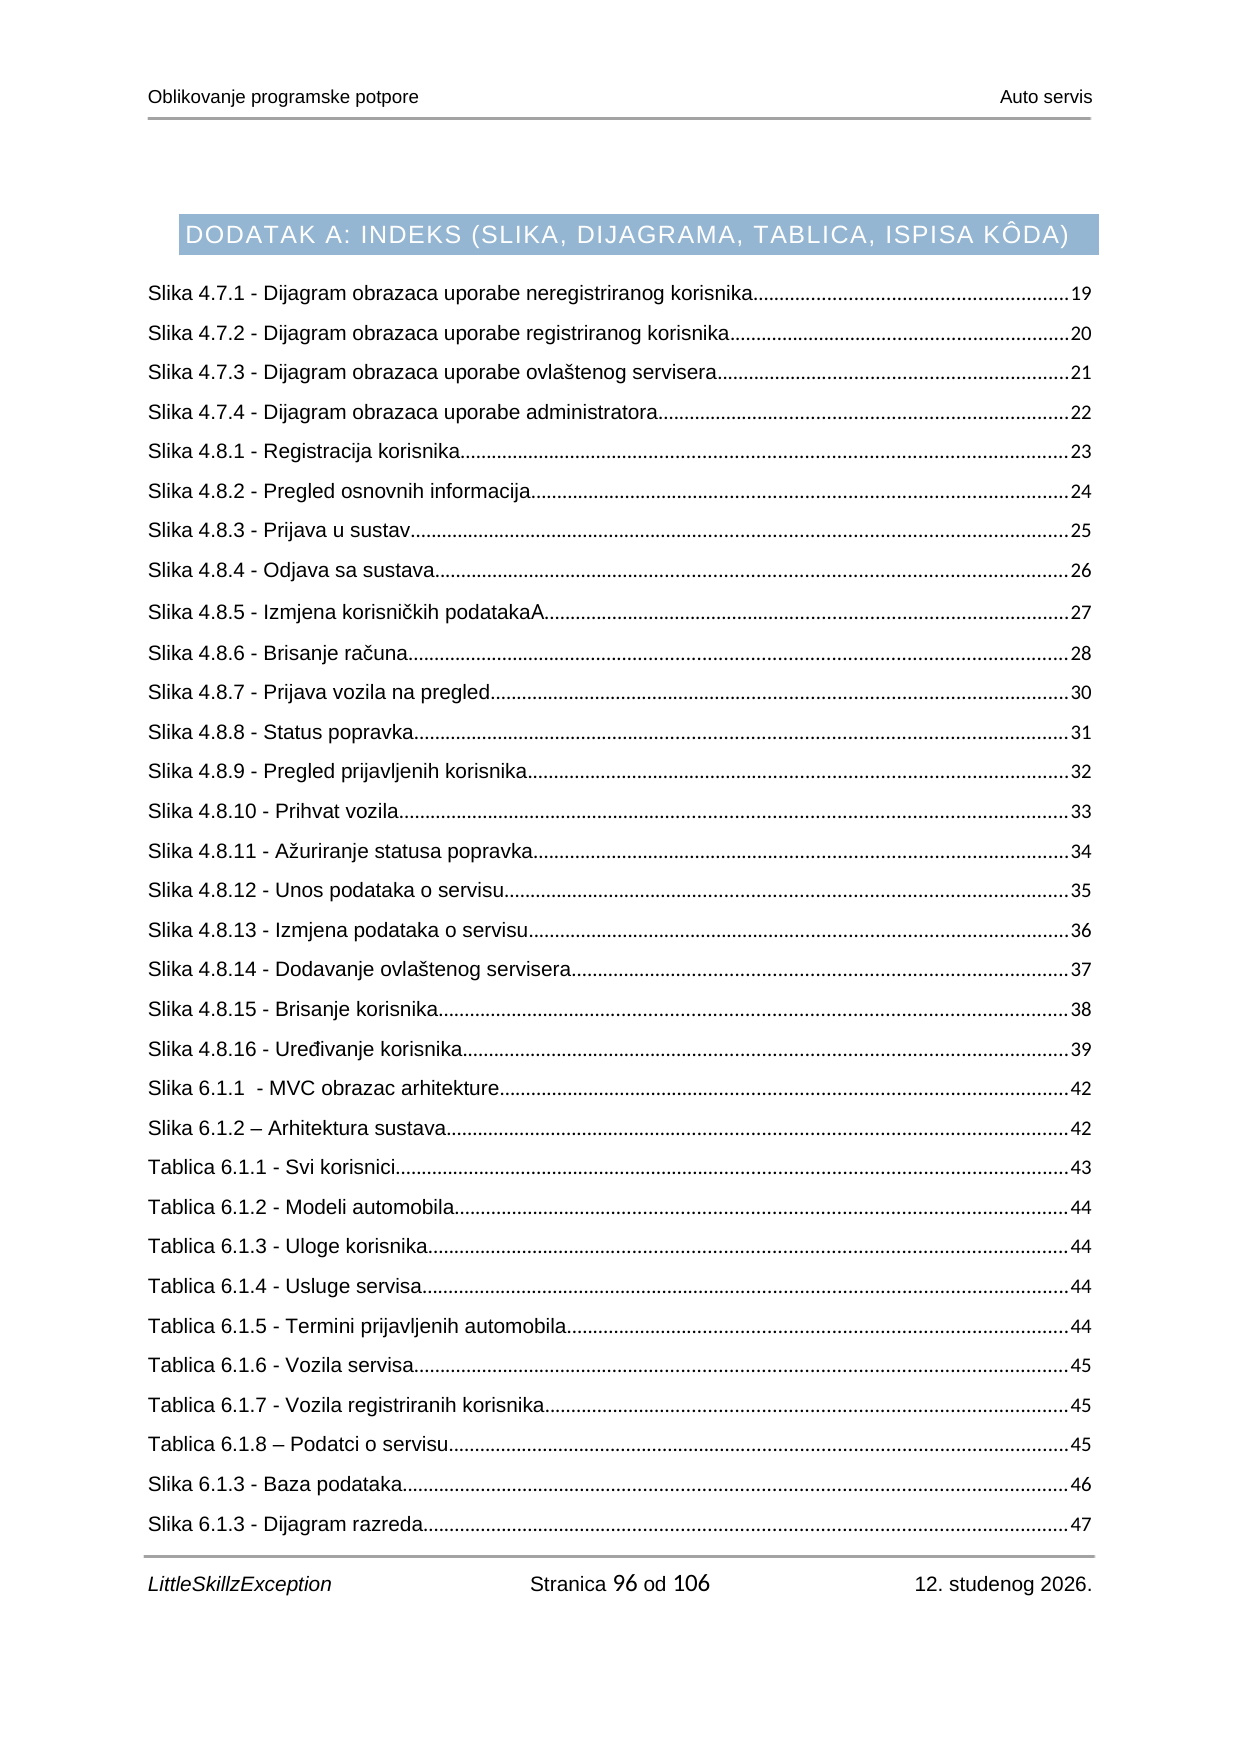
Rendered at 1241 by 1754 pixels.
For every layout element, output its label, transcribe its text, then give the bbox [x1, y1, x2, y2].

text Tablica 6.1.2 - Modeli automobila 44 [148, 1194, 1093, 1219]
text Slika 4.8.4 - Odjava sa sustava 26 [148, 557, 1093, 583]
text Slika 4.8.6 - Brisanje računa 28 [148, 640, 1093, 665]
text Tablica 6.1.6 - Vozila servisa 45 [148, 1352, 1093, 1378]
text Tablica 6.1.4 - Usluge servisa 44 [148, 1273, 1093, 1299]
text Slika 4.8.14 - Dodavanje ovlaštenog servisera 37 [148, 957, 1093, 982]
text Slika 4.8.16 - Uređivanje korisnika 39 [148, 1036, 1093, 1061]
subtitle Dodatak A: Indeks (slika, dijagrama, tablica, ispisa kôda) [185, 220, 1093, 249]
text Slika 4.8.12 - Unos podataka o servisu 35 [148, 877, 1093, 903]
text Tablica 6.1.5 - Termini prijavljenih automobila 44 [148, 1313, 1093, 1338]
text Tablica 6.1.8 – Podatci o servisu 45 [148, 1432, 1093, 1457]
text Tablica 6.1.3 - Uloge korisnika 44 [148, 1234, 1093, 1259]
text Slika 4.8.5 - Izmjena korisničkih podatakaa 27 [148, 597, 1093, 625]
text Slika 6.1.3 - Dijagram razreda 47 [148, 1511, 1093, 1536]
text Slika 4.8.7 - Prijava vozila na pregled 30 [148, 679, 1093, 705]
text Slika 4.7.4 - Dijagram obrazaca uporabe administratora 22 [148, 399, 1093, 424]
text Slika 4.8.2 - Pregled osnovnih informacija 24 [148, 478, 1093, 503]
text Slika 6.1.1 - MVC obrazac arhitekture 42 [148, 1075, 1093, 1101]
text Slika 6.1.3 - Baza podataka 46 [148, 1471, 1093, 1497]
text Slika 4.8.10 - Prihvat vozila 33 [148, 798, 1093, 824]
text Slika 4.8.3 - Prijava u sustav 25 [148, 518, 1093, 543]
text Slika 4.8.15 - Brisanje korisnika 38 [148, 996, 1093, 1022]
text Tablica 6.1.7 - Vozila registriranih korisnika 45 [148, 1392, 1093, 1417]
text Slika 4.7.1 - Dijagram obrazaca uporabe neregistriranog korisnika 19 [148, 280, 1093, 306]
text Slika 4.8.1 - Registracija korisnika 23 [148, 438, 1093, 464]
text Slika 4.8.11 - Ažuriranje statusa popravka 34 [148, 838, 1093, 863]
text Slika 4.7.2 - Dijagram obrazaca uporabe registriranog korisnika 20 [148, 320, 1093, 345]
text Tablica 6.1.1 - Svi korisnici 43 [148, 1154, 1093, 1180]
text Slika 6.1.2 – Arhitektura sustava 42 [148, 1115, 1093, 1140]
text Slika 4.8.13 - Izmjena podataka o servisu 36 [148, 917, 1093, 942]
text Slika 4.7.3 - Dijagram obrazaca uporabe ovlaštenog servisera 21 [148, 359, 1093, 385]
text Slika 4.8.9 - Pregled prijavljenih korisnika 32 [148, 759, 1093, 784]
text Slika 4.8.8 - Status popravka 31 [148, 719, 1093, 744]
